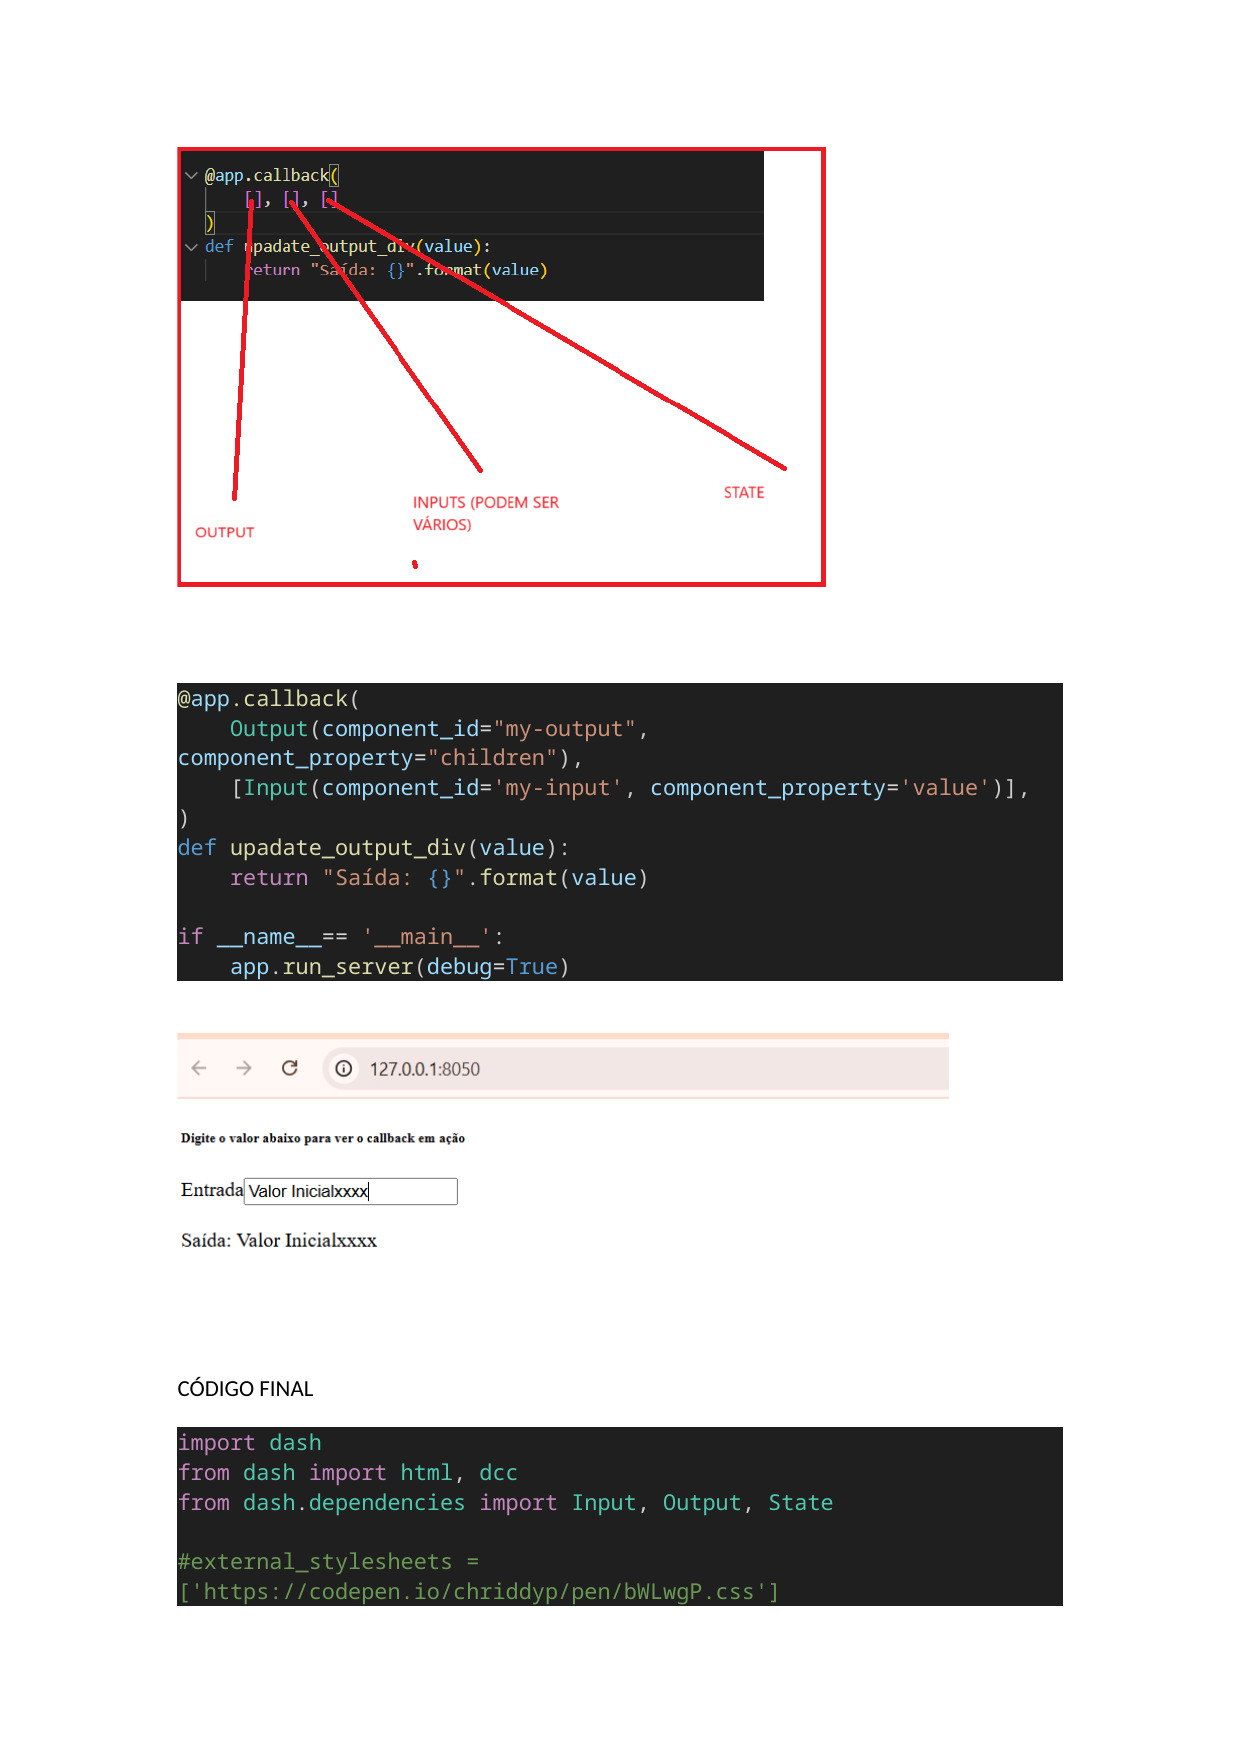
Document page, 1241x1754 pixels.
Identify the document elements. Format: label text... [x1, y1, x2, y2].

text from dash.dependencies import Input, Output, State [177, 1486, 1063, 1516]
text app.run_server(debug=True) [177, 951, 1063, 981]
text @app.callback( [177, 683, 1063, 713]
text CÓDIGO FINAL [177, 1374, 1063, 1402]
picture [177, 1033, 949, 1349]
text from dash import html, dcc [177, 1457, 1063, 1486]
text ) [177, 802, 1063, 832]
text return "Saída: {}".format(value) [177, 862, 1063, 891]
text [Input(component_id='my-input', component_property='value')], [177, 772, 1063, 802]
picture [177, 147, 1063, 658]
text import dash [177, 1427, 1063, 1457]
text #external_stylesheets = ['https://codepen.io/chriddyp/pen/bWLwgP.css'] [177, 1546, 1063, 1606]
text def upadate_output_div(value): [177, 832, 1063, 862]
text if __name__== '__main__': [177, 921, 1063, 951]
text Output(component_id="my-output", component_property="children"), [177, 713, 1063, 772]
